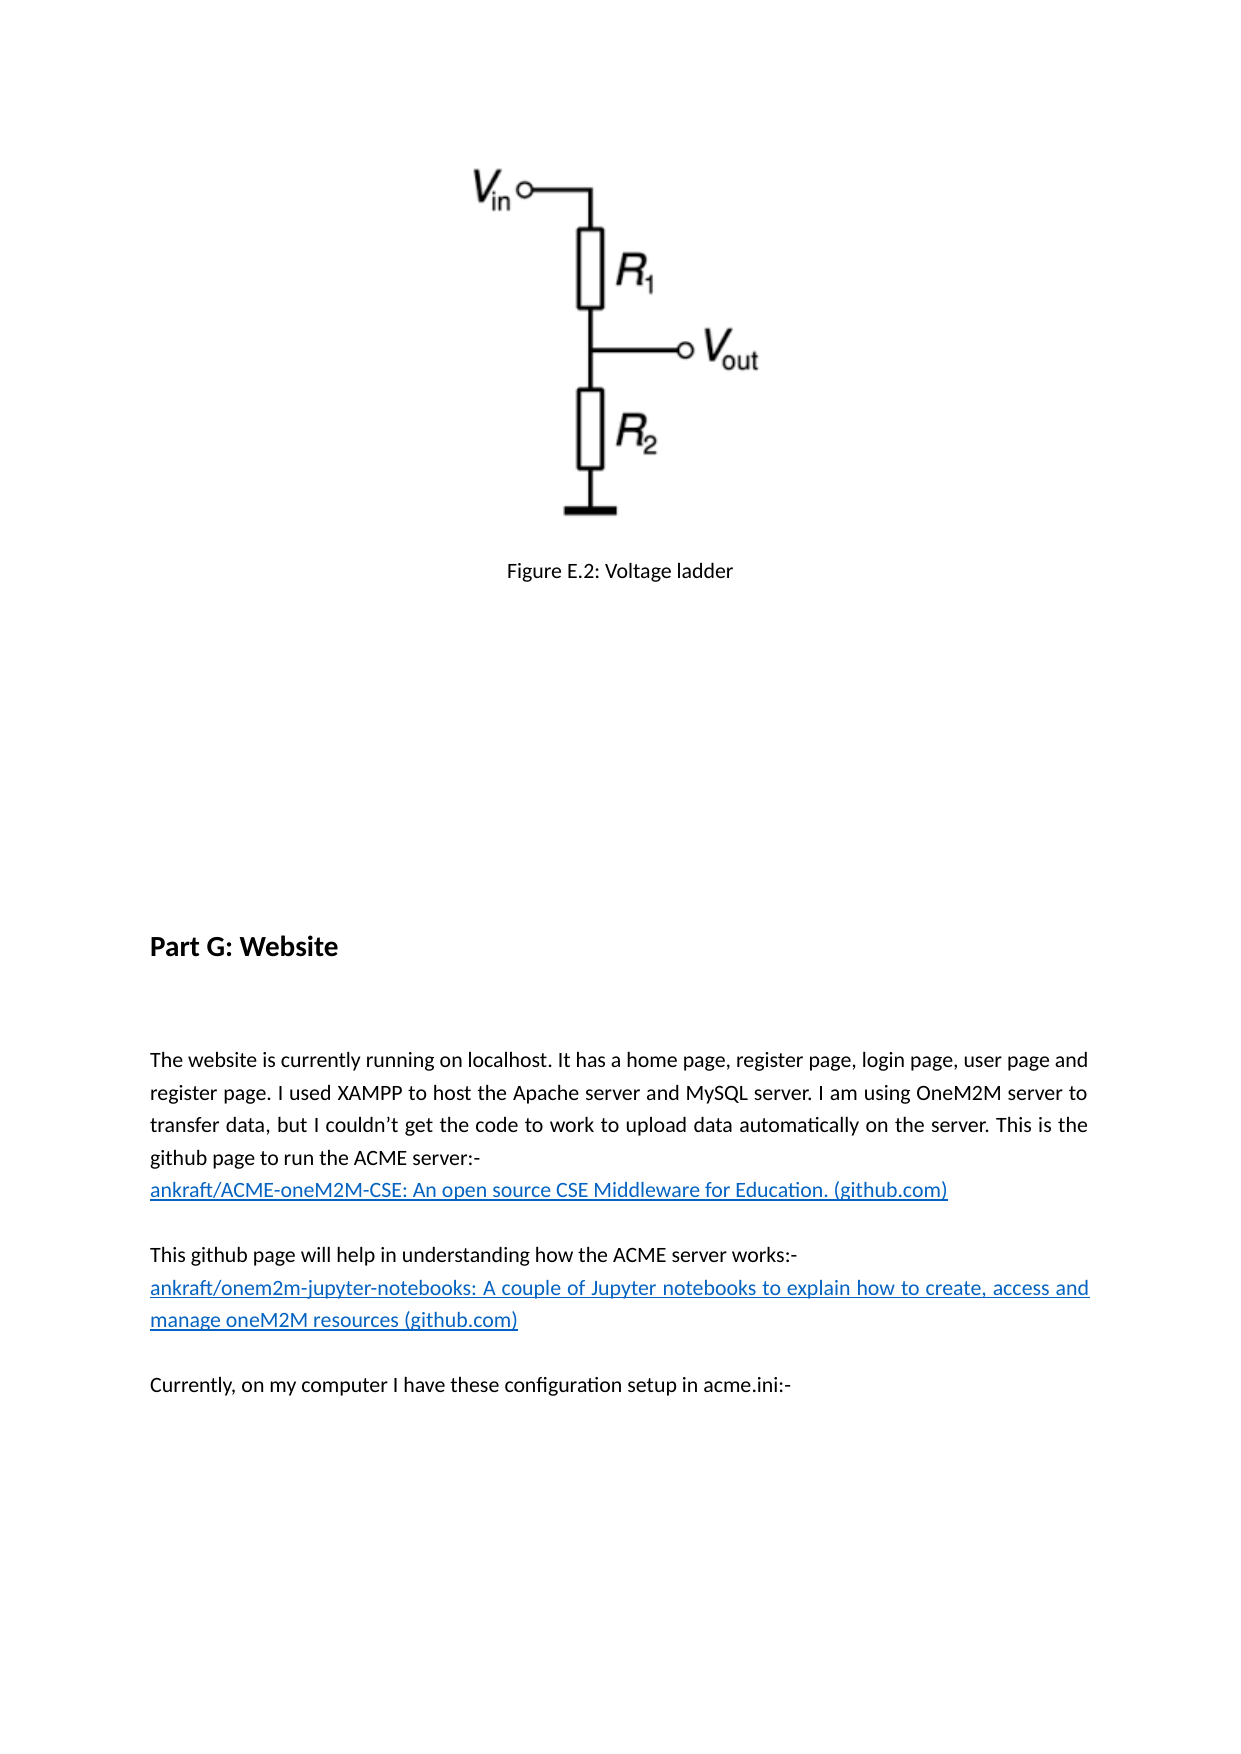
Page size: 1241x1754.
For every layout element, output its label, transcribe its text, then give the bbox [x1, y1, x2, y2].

text Part G: Website [150, 914, 1090, 979]
text ankraft/ACME-oneM2M-CSE: An open source CSE Middleware for Education. (github.com) [150, 1174, 1090, 1206]
text ankraft/onem2m-jupyter-notebooks: A couple of Jupyter notebooks to explain how to create, access and manage oneM2M resources (github.com) [150, 1298, 1090, 1336]
text Figure E.2: Voltage ladder [150, 554, 1090, 587]
text This github page will help in understanding how the ACME server works:- [150, 1239, 1090, 1271]
text The website is currently running on localhost. It has a home page, register page, login page, user page and register page. I used XAMPP to host the Apache server and MySQL server. I am using OneM2M server to transfer data, but I couldn’t get the code to work to upload data automatically on the server. This is the github page to run the ACME server:- [150, 1044, 1090, 1174]
text ankraft/onem2m-jupyter-notebooks: A couple of Jupyter notebooks to explain how to create, access and manage oneM2M resources (github.com) [150, 1271, 1090, 1297]
text Currently, on my computer I have these configuration setup in acme.ini:- [150, 1369, 1090, 1401]
picture [452, 162, 788, 530]
